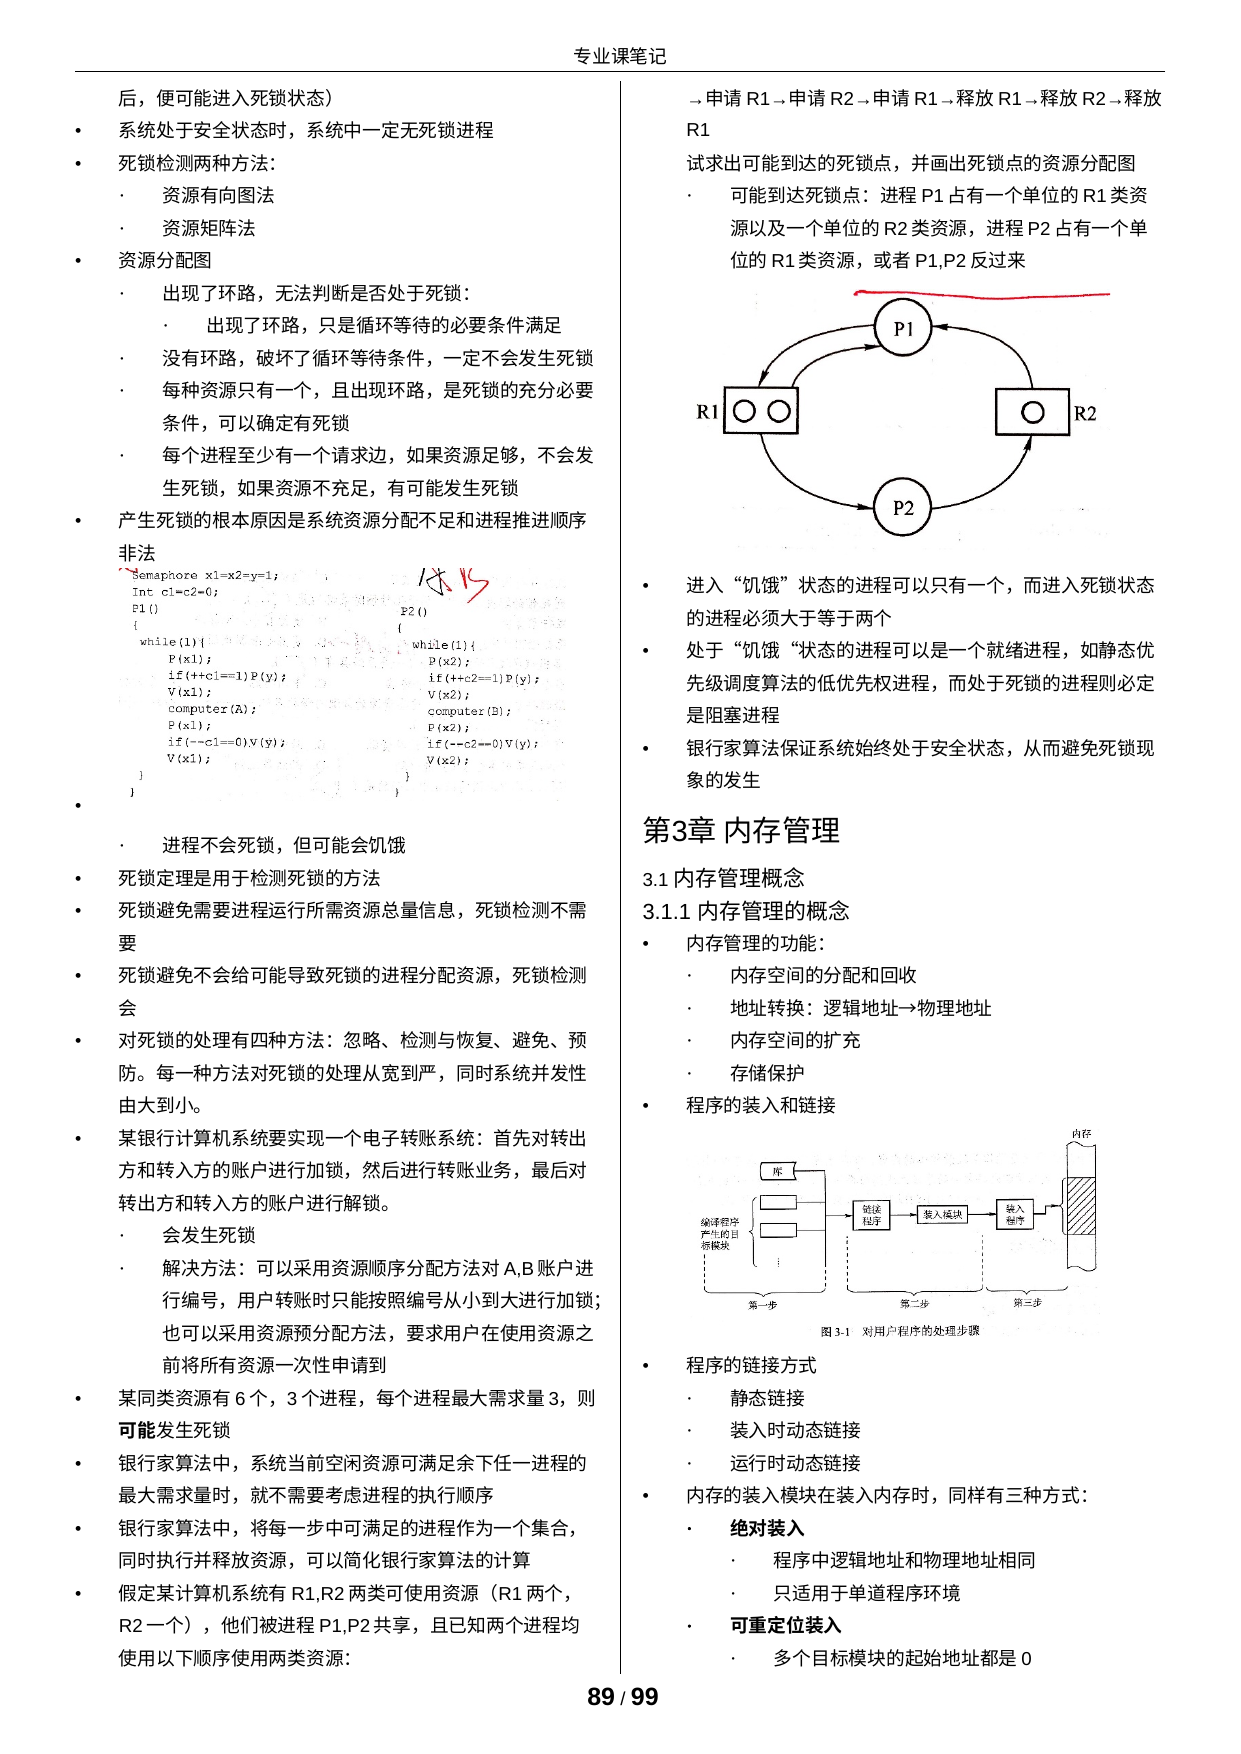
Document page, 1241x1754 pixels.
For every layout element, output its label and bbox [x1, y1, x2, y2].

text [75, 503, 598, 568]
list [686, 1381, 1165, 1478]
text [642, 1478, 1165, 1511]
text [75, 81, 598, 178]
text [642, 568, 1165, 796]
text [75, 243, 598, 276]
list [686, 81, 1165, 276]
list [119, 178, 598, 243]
picture [118, 568, 566, 801]
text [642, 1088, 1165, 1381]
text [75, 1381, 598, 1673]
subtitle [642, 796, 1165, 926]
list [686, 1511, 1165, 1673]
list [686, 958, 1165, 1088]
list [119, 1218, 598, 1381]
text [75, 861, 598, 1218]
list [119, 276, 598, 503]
picture [686, 1129, 1100, 1340]
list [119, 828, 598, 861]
picture [686, 289, 1110, 555]
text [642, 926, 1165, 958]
